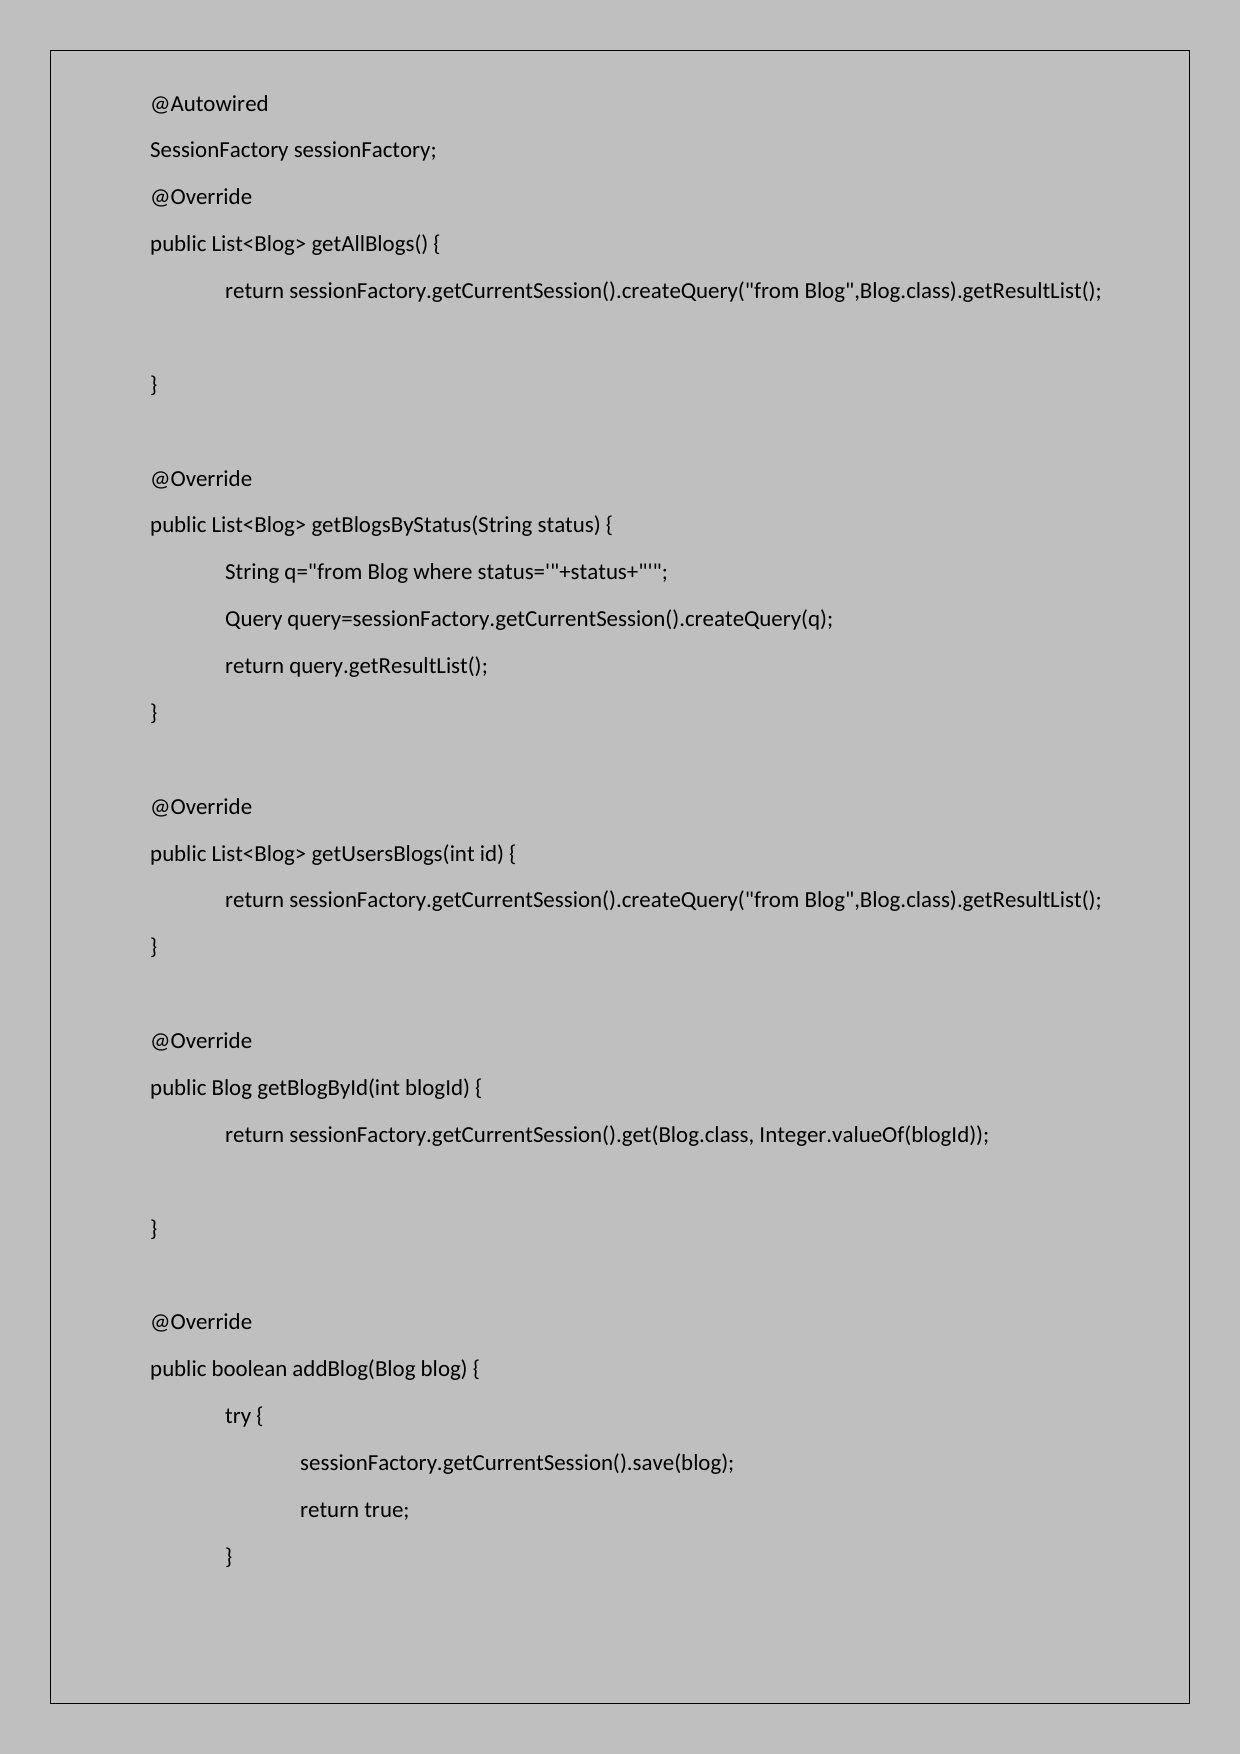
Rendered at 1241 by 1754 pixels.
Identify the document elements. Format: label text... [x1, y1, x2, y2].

text @Override [91, 1026, 1154, 1054]
text sessionFactory.getCurrentSession().save(blog); [91, 1448, 1154, 1476]
text @Override [91, 464, 1154, 492]
text return true; [91, 1495, 1154, 1523]
text public List<Blog> getAllBlogs() { [91, 229, 1154, 257]
text @Override [91, 792, 1154, 820]
text return sessionFactory.getCurrentSession().createQuery("from Blog",Blog.class).getResultList(); [91, 886, 1154, 913]
text } [91, 1542, 1154, 1570]
text return sessionFactory.getCurrentSession().get(Blog.class, Integer.valueOf(blogId)); [91, 1120, 1154, 1148]
text } [91, 370, 1154, 398]
text } [91, 698, 1154, 726]
text SessionFactory sessionFactory; [91, 136, 1154, 163]
text public boolean addBlog(Blog blog) { [91, 1354, 1154, 1382]
text Query query=sessionFactory.getCurrentSession().createQuery(q); [91, 604, 1154, 632]
text public List<Blog> getBlogsByStatus(String status) { [91, 511, 1154, 538]
text public Blog getBlogById(int blogId) { [91, 1073, 1154, 1101]
text return sessionFactory.getCurrentSession().createQuery("from Blog",Blog.class).getResultList(); [91, 276, 1154, 304]
text } [91, 932, 1154, 960]
text @Override [91, 182, 1154, 210]
text try { [91, 1401, 1154, 1429]
text String q="from Blog where status='"+status+"'"; [91, 557, 1154, 585]
text return query.getResultList(); [91, 651, 1154, 679]
text @Override [91, 1307, 1154, 1335]
text @Autowired [91, 89, 1154, 117]
text public List<Blog> getUsersBlogs(int id) { [91, 839, 1154, 867]
text } [91, 1214, 1154, 1242]
